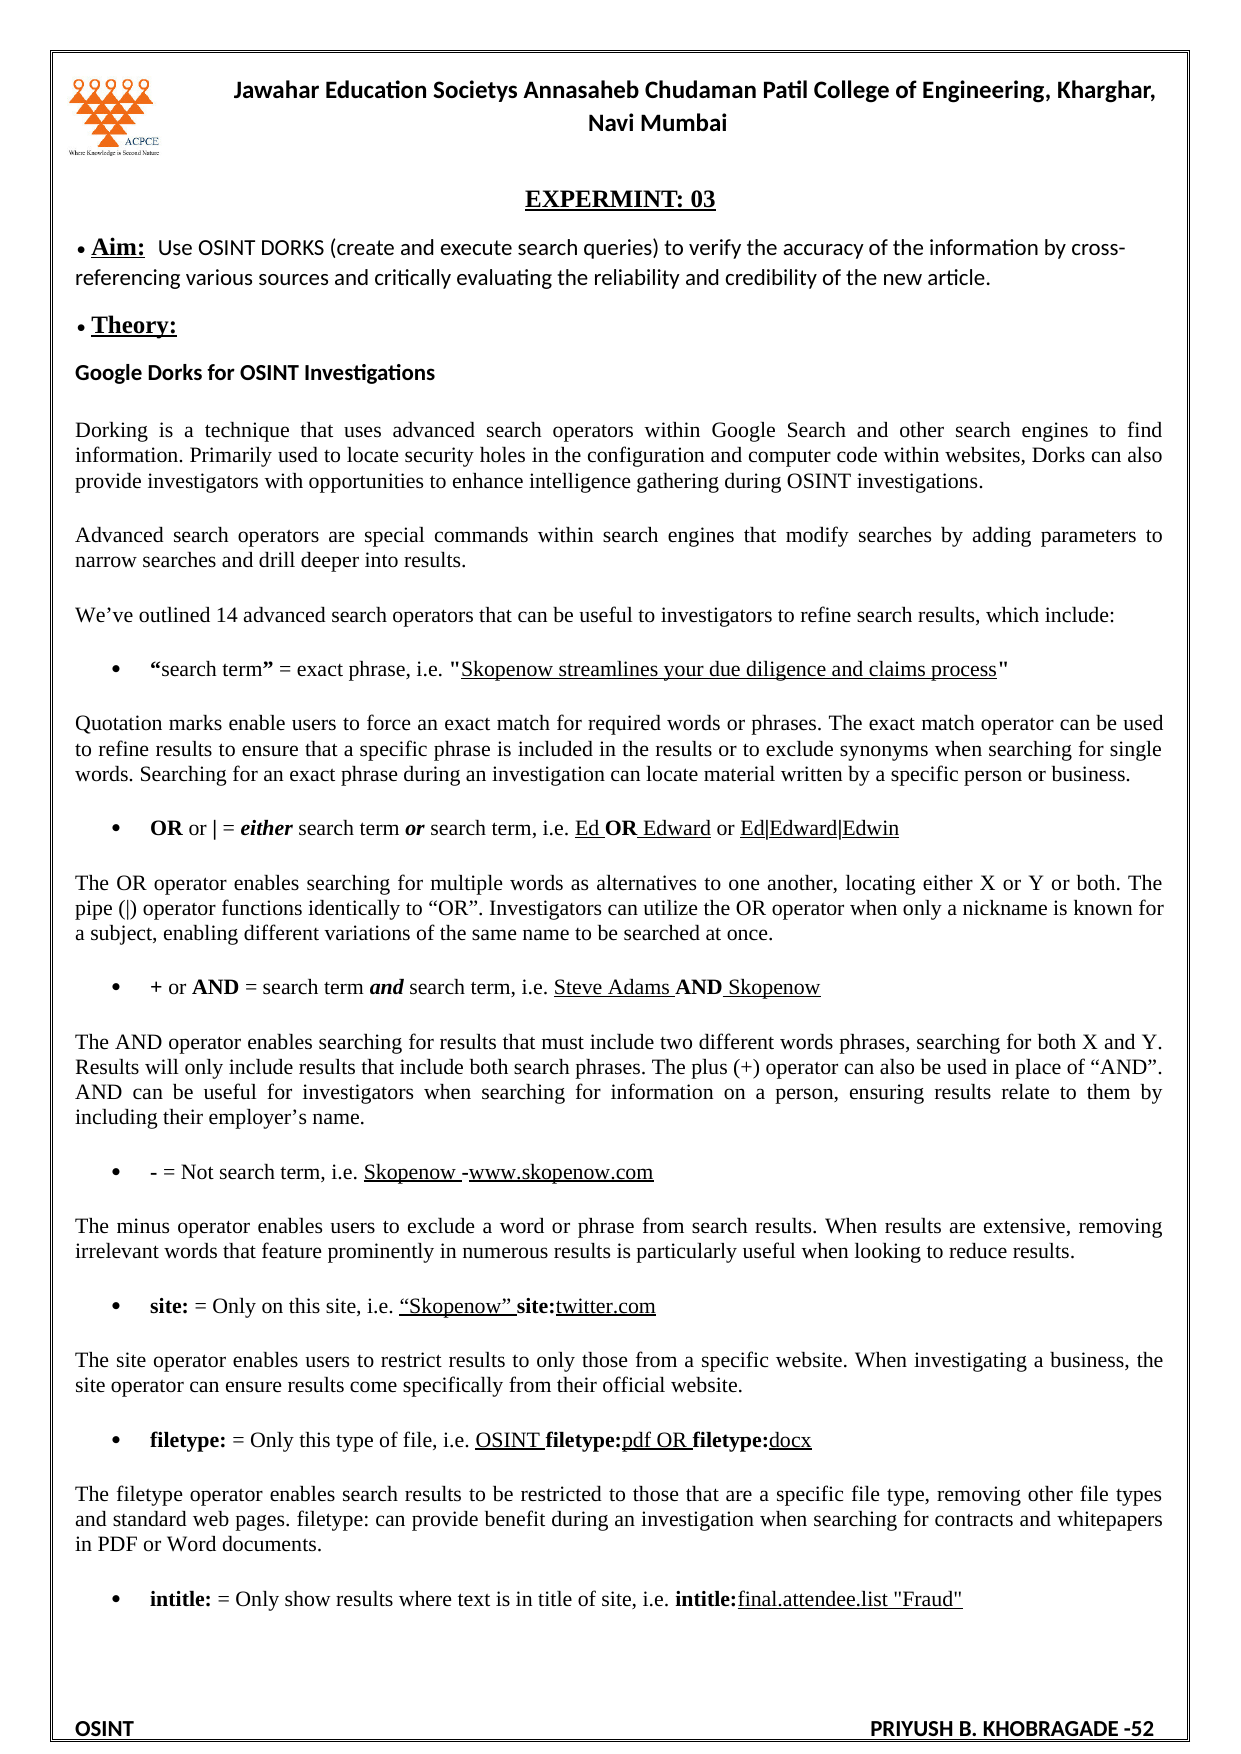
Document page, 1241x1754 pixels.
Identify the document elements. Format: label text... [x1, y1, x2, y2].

list OR or | = either search term or search term, i.e. Ed OR Edward or Ed|Edward|Edwin [112, 815, 1165, 840]
text The site operator enables users to restrict results to only those from a specific website. When investigating a business, the site operator can ensure results come specifically from their official website. [75, 1347, 1165, 1397]
text ⚫ Aim: Use OSINT DORKS (create and execute search queries) to verify the accuracy of the information by cross-referencing various sources and critically evaluating the reliability and credibility of the new article. [75, 232, 1165, 291]
list - = Not search term, i.e. Skopenow -www.skopenow.com [112, 1159, 1165, 1184]
text The AND operator enables searching for results that must include two different words phrases, searching for both X and Y. Results will only include results that include both search phrases. The plus (+) operator can also be used in place of “AND”. AND can be useful for investigators when searching for information on a person, ensuring results relate to them by including their employer’s name. [75, 1029, 1165, 1129]
text ⚫ Theory: [75, 310, 1165, 339]
list site: = Only on this site, i.e. “Skopenow” site:twitter.com [112, 1293, 1165, 1318]
list filetype: = Only this type of file, i.e. OSINT filetype:pdf OR filetype:docx [112, 1427, 1165, 1452]
text Dorking is a technique that uses advanced search operators within Google Search and other search engines to find information. Primarily used to locate security holes in the configuration and computer code within websites, Dorks can also provide investigators with opportunities to enhance intelligence gathering during OSINT investigations. [75, 417, 1165, 493]
text The minus operator enables users to exclude a word or phrase from search results. When results are extensive, removing irrelevant words that feature prominently in numerous results is particularly useful when looking to reduce results. [75, 1213, 1165, 1263]
text The OR operator enables searching for multiple words as alternatives to one another, locating either X or Y or both. The pipe (|) operator functions identically to “OR”. Investigators can utilize the OR operator when only a nickname is known for a subject, enabling different variations of the same name to be searched at once. [75, 869, 1165, 945]
list + or AND = search term and search term, i.e. Steve Adams AND Skopenow [112, 974, 1165, 999]
text Advanced search operators are special commands within search engines that modify searches by adding parameters to narrow searches and drill deeper into results. [75, 522, 1165, 572]
text Google Dorks for OSINT Investigations [75, 358, 1165, 386]
list “search term” = exact phrase, i.e. "Skopenow streamlines your due diligence and claims process" [112, 656, 1165, 681]
text EXPERMINT: 03 [75, 184, 1165, 213]
text We’ve outlined 14 advanced search operators that can be useful to investigators to refine search results, which include: [75, 602, 1165, 627]
text The filetype operator enables search results to be restricted to those that are a specific file type, removing other file types and standard web pages. filetype: can provide benefit during an investigation when searching for contracts and whitepapers in PDF or Word documents. [75, 1481, 1165, 1557]
picture [53, 61, 176, 174]
list intitle: = Only show results where text is in title of site, i.e. intitle:final.attendee.list "Fraud" [112, 1586, 1165, 1611]
text Quotation marks enable users to force an exact match for required words or phrases. The exact match operator can be used to refine results to ensure that a specific phrase is included in the results or to exclude synonyms when searching for single words. Searching for an exact phrase during an investigation can locate material written by a specific person or business. [75, 710, 1165, 786]
